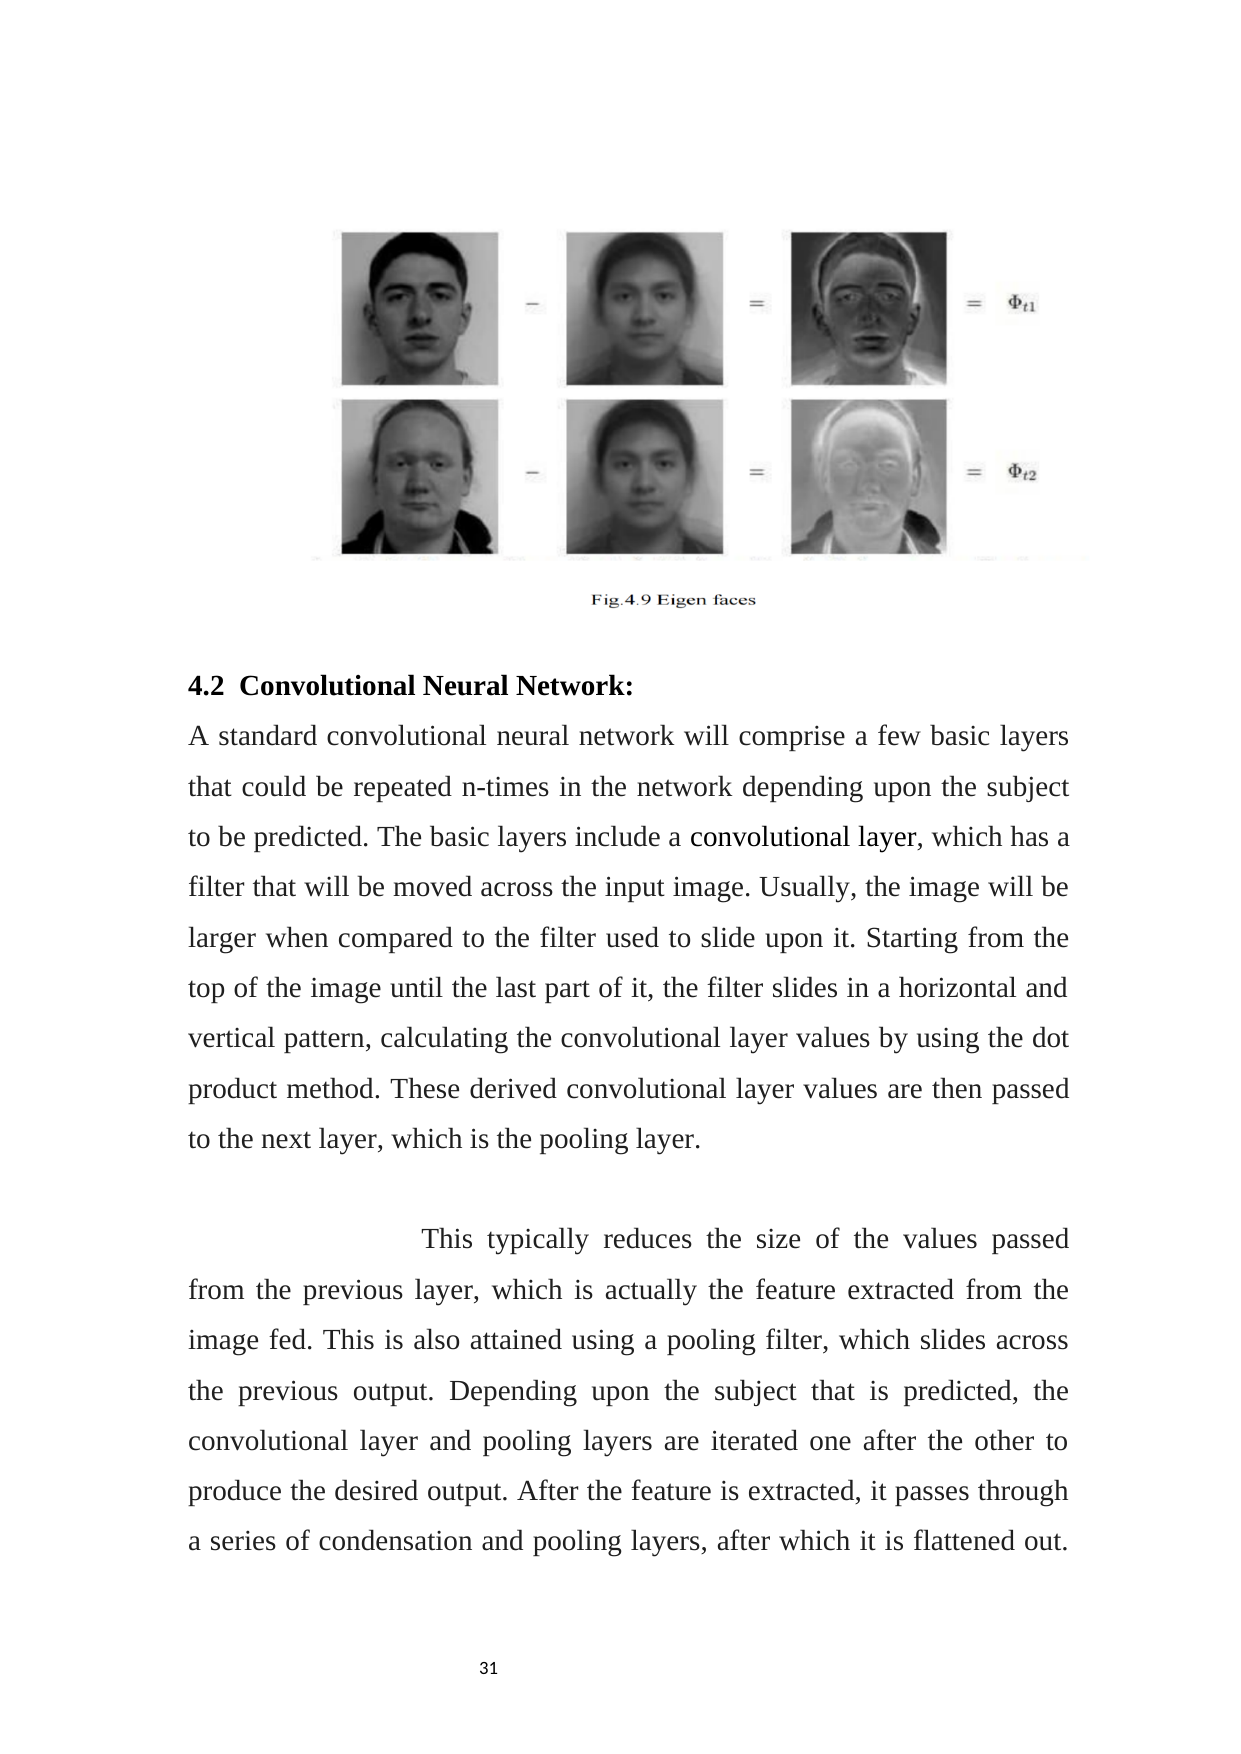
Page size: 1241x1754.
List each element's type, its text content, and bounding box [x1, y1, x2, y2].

picture [187, 150, 1090, 620]
text A standard convolutional neural network will comprise a few basic layers that could be repeated n-times in the network depending upon the subject to be predicted. The basic layers include a convolutional layer, which has a filter that will be moved across the input image. Usually, the image will be larger when compared to the filter used to slide upon it. Starting from the top of the image until the last part of it, the filter slides in a horizontal and vertical pattern, calculating the convolutional layer values by using the dot product method. These derived convolutional layer values are then passed to the next layer, which is the pooling layer. [188, 718, 1070, 1154]
text 4.2 Convolutional Neural Network: [188, 668, 1070, 702]
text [188, 1222, 1070, 1557]
